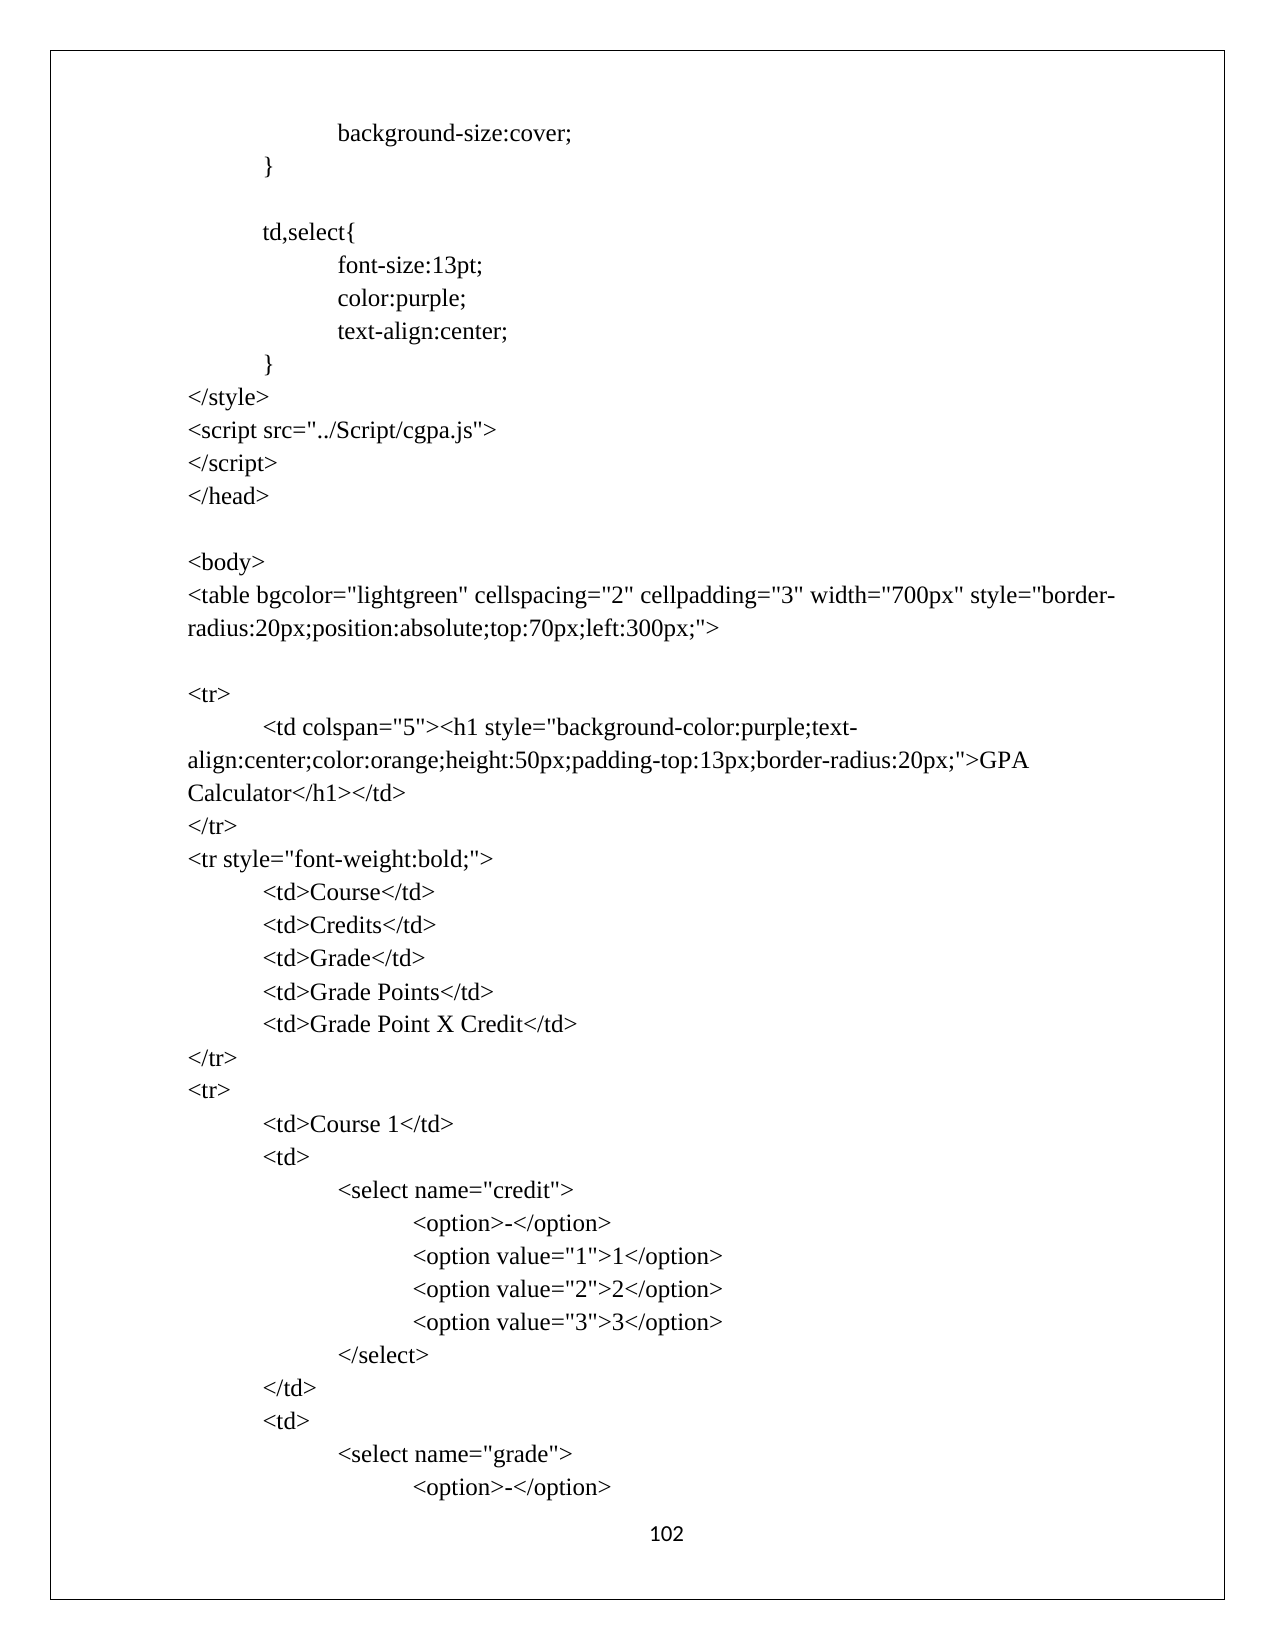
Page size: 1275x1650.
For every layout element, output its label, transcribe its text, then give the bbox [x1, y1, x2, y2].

text <td> [187, 1406, 1221, 1434]
text <option>-</option> [187, 1208, 1221, 1236]
text </script> [187, 448, 1221, 477]
text <tr> [187, 1076, 1221, 1104]
text <option value="2">2</option> [187, 1274, 1221, 1302]
text </select> [187, 1340, 1221, 1368]
text td,select{ [187, 217, 1221, 246]
text background-size:cover; [187, 118, 1221, 147]
text <td>Course 1</td> [187, 1109, 1221, 1137]
text <option value="1">1</option> [187, 1241, 1221, 1269]
text <tr> [187, 679, 1221, 708]
text <tr style="font-weight:bold;"> [187, 844, 1221, 873]
text </tr> [187, 811, 1221, 840]
text <option value="3">3</option> [187, 1307, 1221, 1336]
text <select name="credit"> [187, 1175, 1221, 1203]
text <td>Grade Point X Credit</td> [187, 1009, 1221, 1038]
text text-align:center; [187, 316, 1221, 345]
text <td>Credits</td> [187, 911, 1221, 939]
text </style> [187, 382, 1221, 411]
text <td>Grade Points</td> [187, 977, 1221, 1005]
text <select name="grade"> [187, 1439, 1221, 1468]
text <td>Grade</td> [187, 943, 1221, 972]
text <script src="../Script/cgpa.js"> [187, 415, 1221, 444]
text <option>-</option> [187, 1472, 1221, 1501]
text <table bgcolor="lightgreen" cellspacing="2" cellpadding="3" width="700px" style="border-radius:20px;position:absolute;top:70px;left:300px;"> [187, 580, 1221, 642]
text } [187, 151, 1221, 180]
text </tr> [187, 1043, 1221, 1071]
text <td>Course</td> [187, 877, 1221, 906]
text </td> [187, 1373, 1221, 1402]
text } [187, 349, 1221, 378]
text <body> [187, 547, 1221, 576]
text color:purple; [187, 283, 1221, 312]
text <td> [187, 1142, 1221, 1170]
text font-size:13pt; [187, 250, 1221, 279]
text <td colspan="5"><h1 style="background-color:purple;text-align:center;color:orange;height:50px;padding-top:13px;border-radius:20px;">GPA Calculator</h1></td> [187, 712, 1221, 807]
text </head> [187, 481, 1221, 510]
